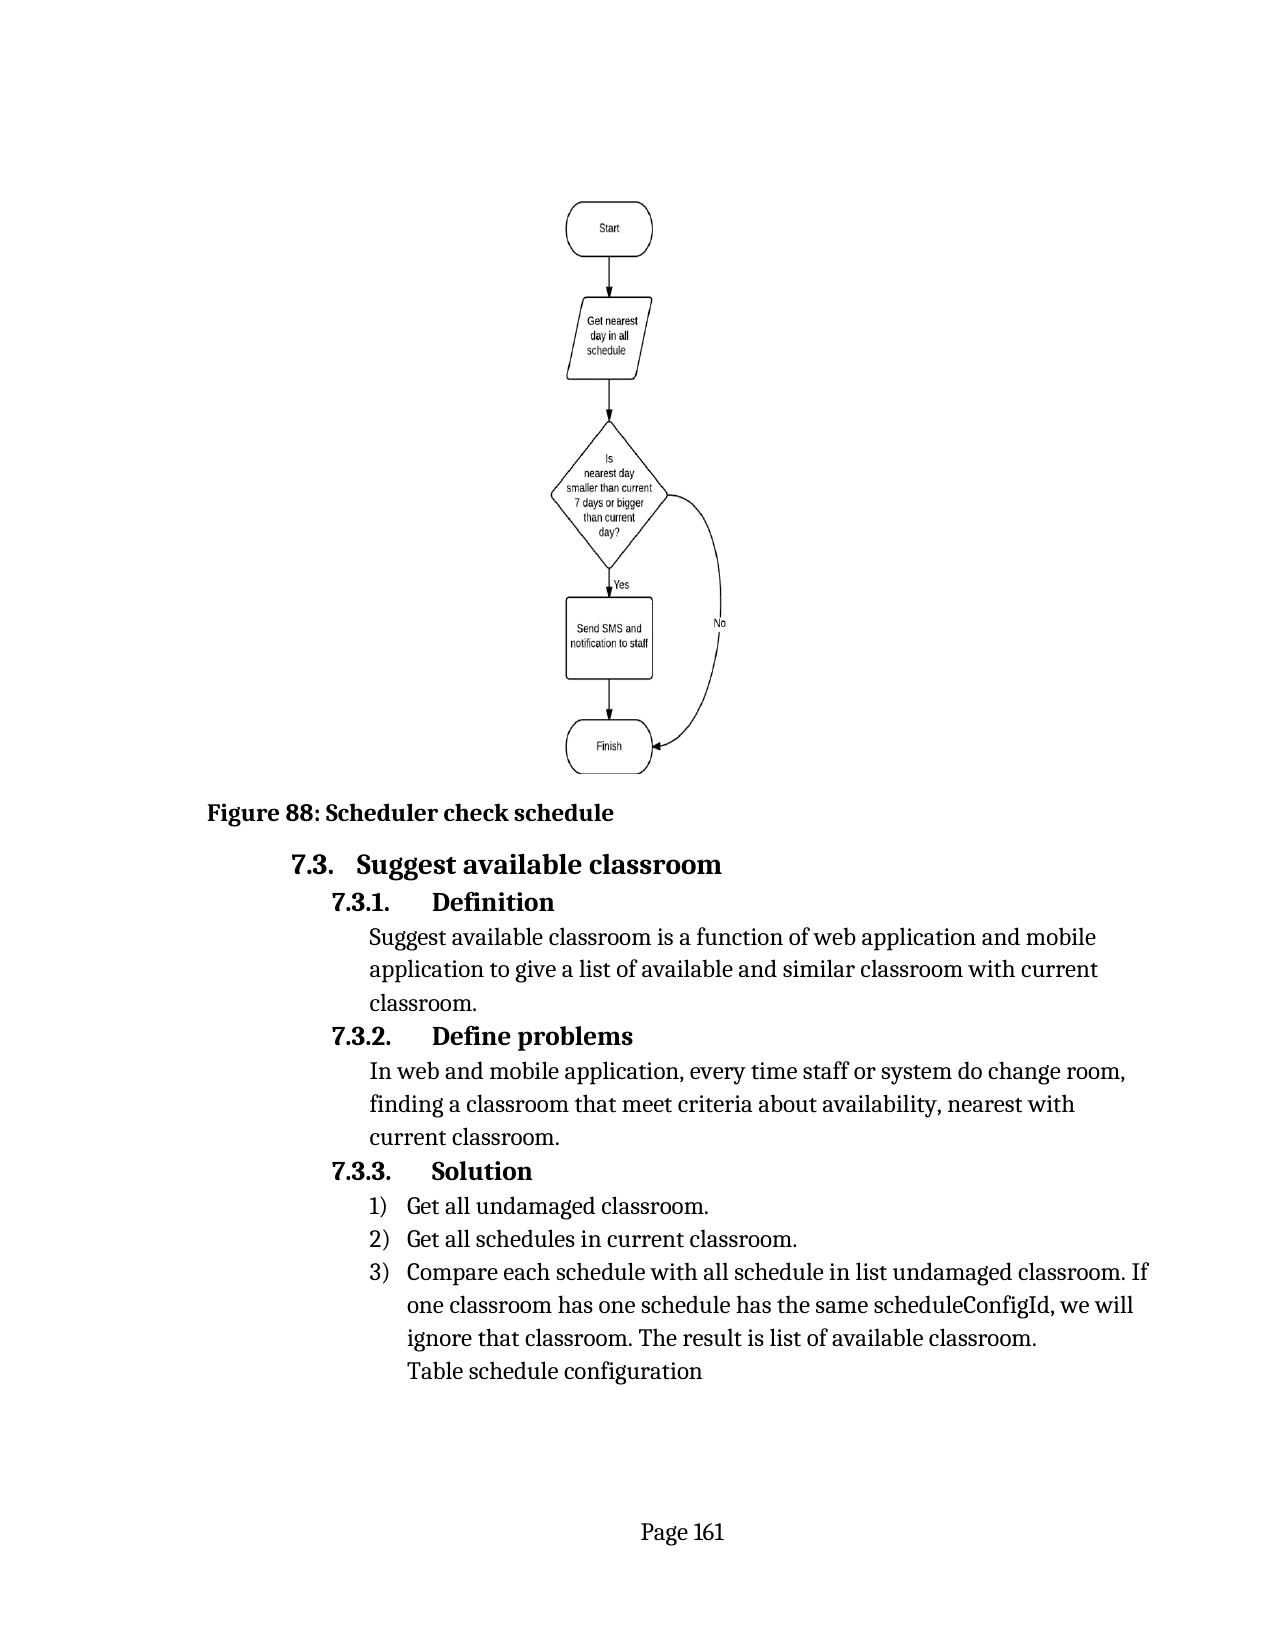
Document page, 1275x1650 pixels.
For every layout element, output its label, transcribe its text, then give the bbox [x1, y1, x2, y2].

list In web and mobile application, every time staff or system do change room, finding a classroom that meet criteria about availability, nearest with current classroom. [369, 1057, 1157, 1152]
picture [265, 147, 927, 774]
list Solution [332, 1156, 1157, 1187]
list Table schedule configuration [407, 1357, 1157, 1386]
list Get all schedules in current classroom. [369, 1225, 1157, 1254]
list Suggest available classroom is a function of web application and mobile application to give a list of available and similar classroom with current classroom. [369, 922, 1157, 1017]
list Compare each schedule with all schedule in list undamaged classroom. If one classroom has one schedule has the same scheduleConfigId, we will ignore that classroom. The result is list of available classroom. [369, 1258, 1157, 1353]
list Definition [332, 887, 1157, 918]
list Suggest available classroom [291, 848, 1157, 882]
list Define problems [332, 1021, 1157, 1053]
list Get all undamaged classroom. [369, 1192, 1157, 1221]
